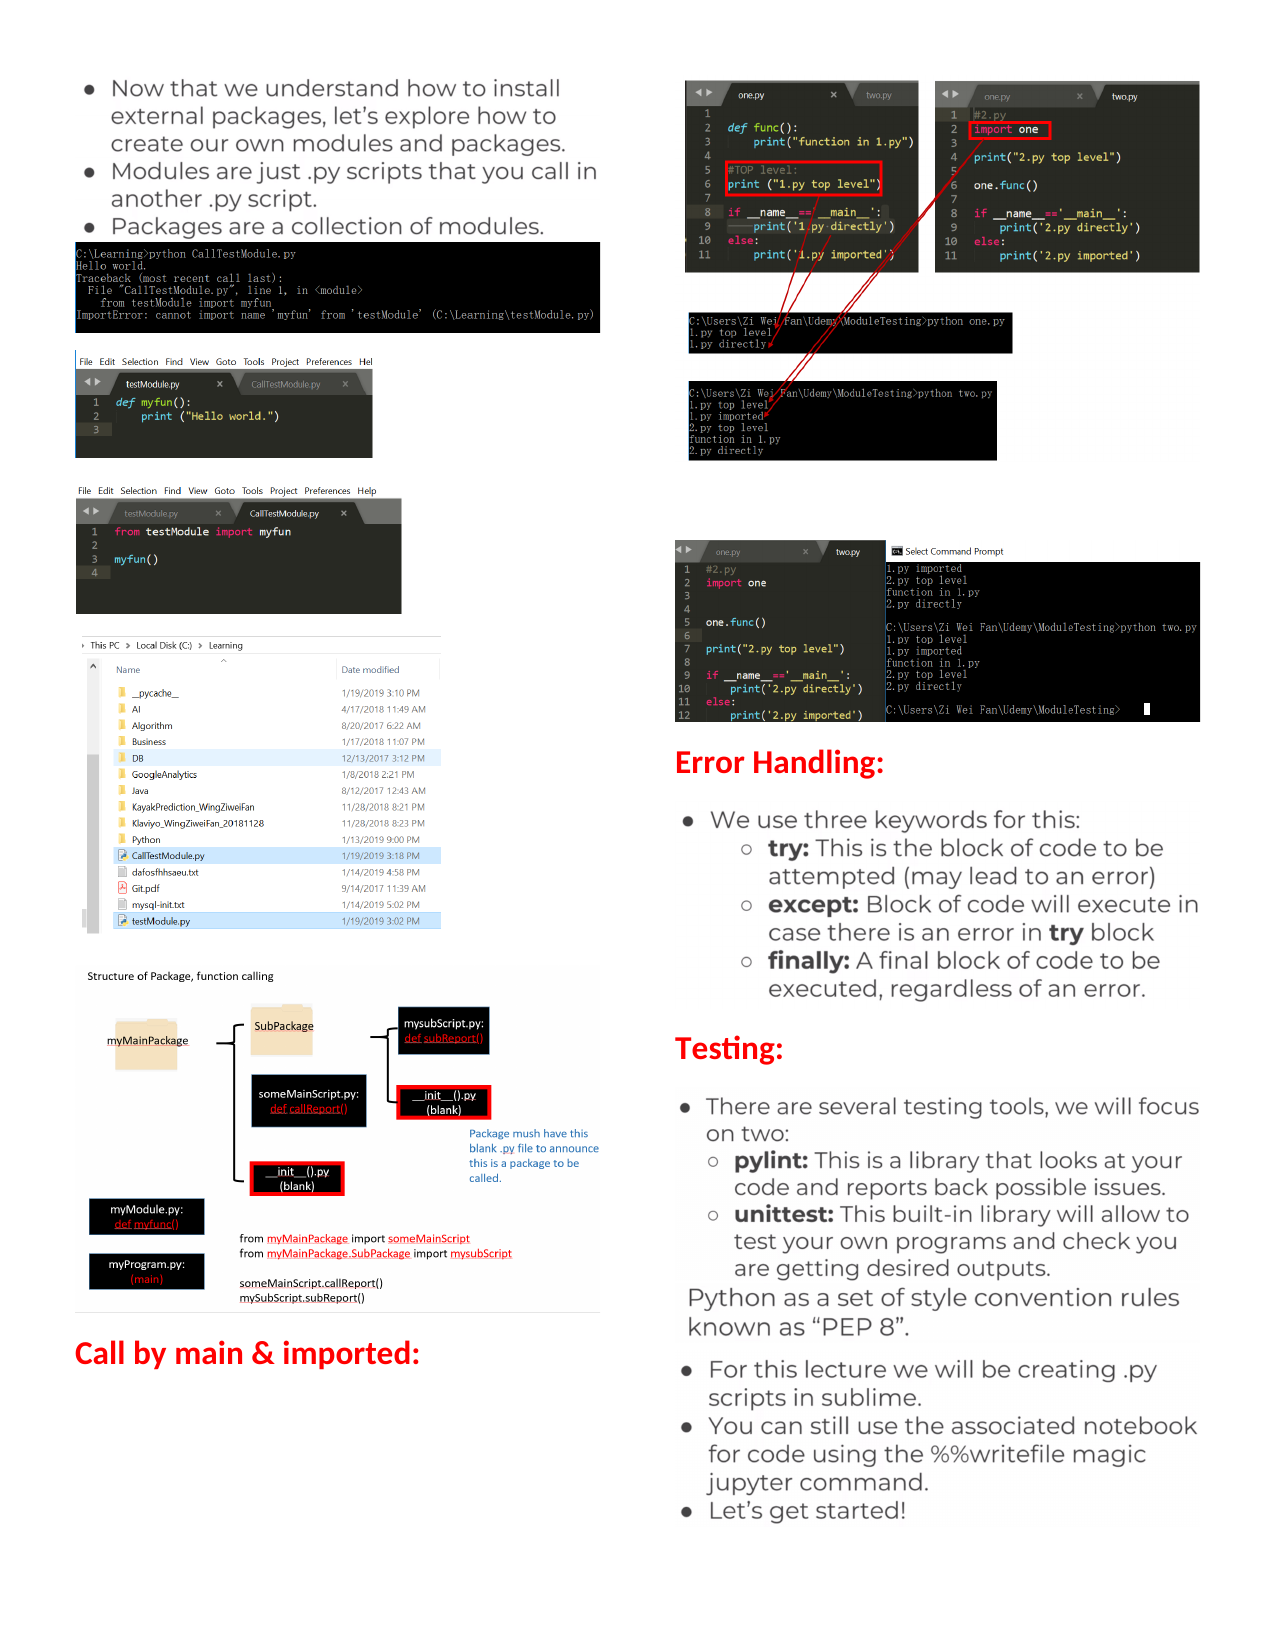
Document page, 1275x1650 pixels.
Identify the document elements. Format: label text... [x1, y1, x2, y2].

text Call by main & imported: [75, 1332, 600, 1373]
picture [75, 965, 600, 1313]
picture [75, 242, 600, 947]
picture [75, 75, 600, 241]
picture [675, 801, 1200, 1009]
picture [675, 75, 1200, 462]
text Testing: [675, 1027, 1200, 1068]
picture [675, 540, 1200, 722]
picture [675, 1283, 1200, 1343]
text Error Handling: [675, 741, 1200, 781]
picture [675, 1350, 1200, 1527]
picture [675, 1087, 1200, 1281]
